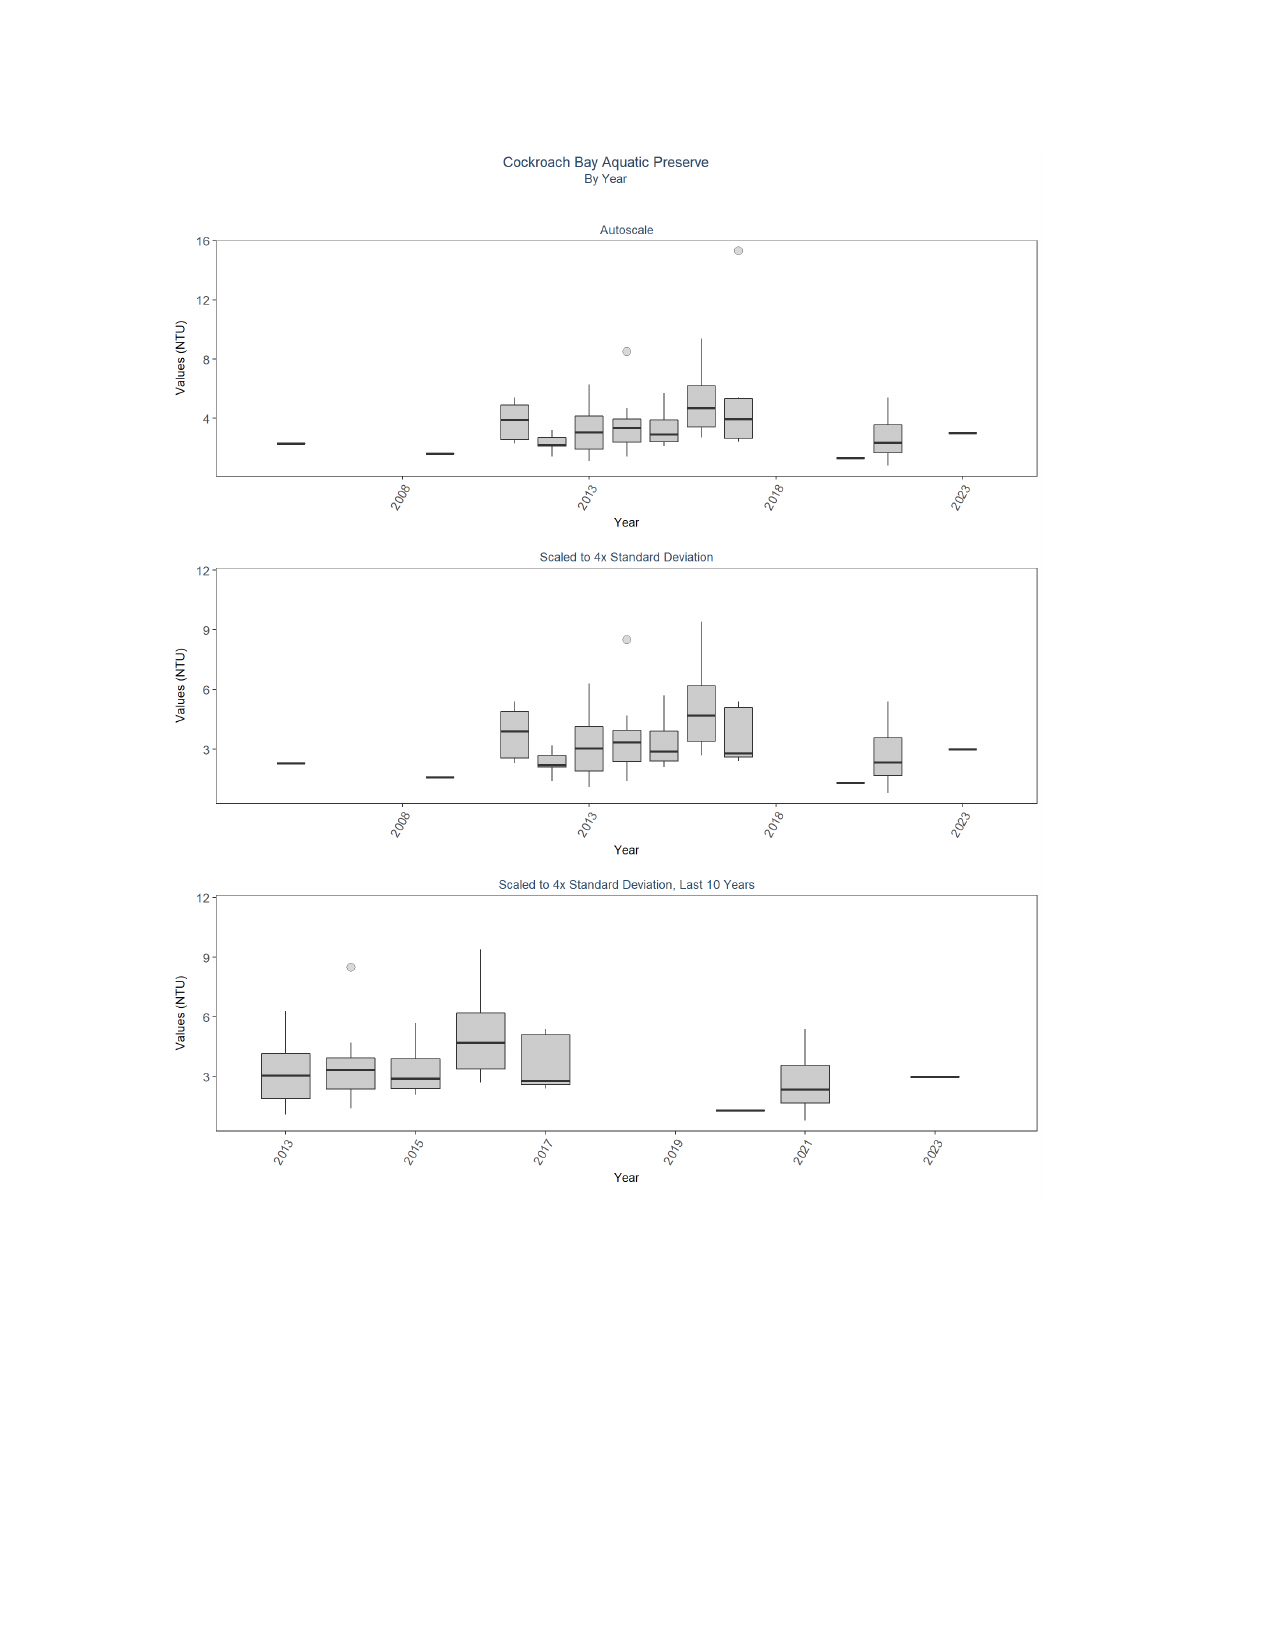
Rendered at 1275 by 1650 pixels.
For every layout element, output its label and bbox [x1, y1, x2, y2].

picture [168, 150, 1044, 1200]
